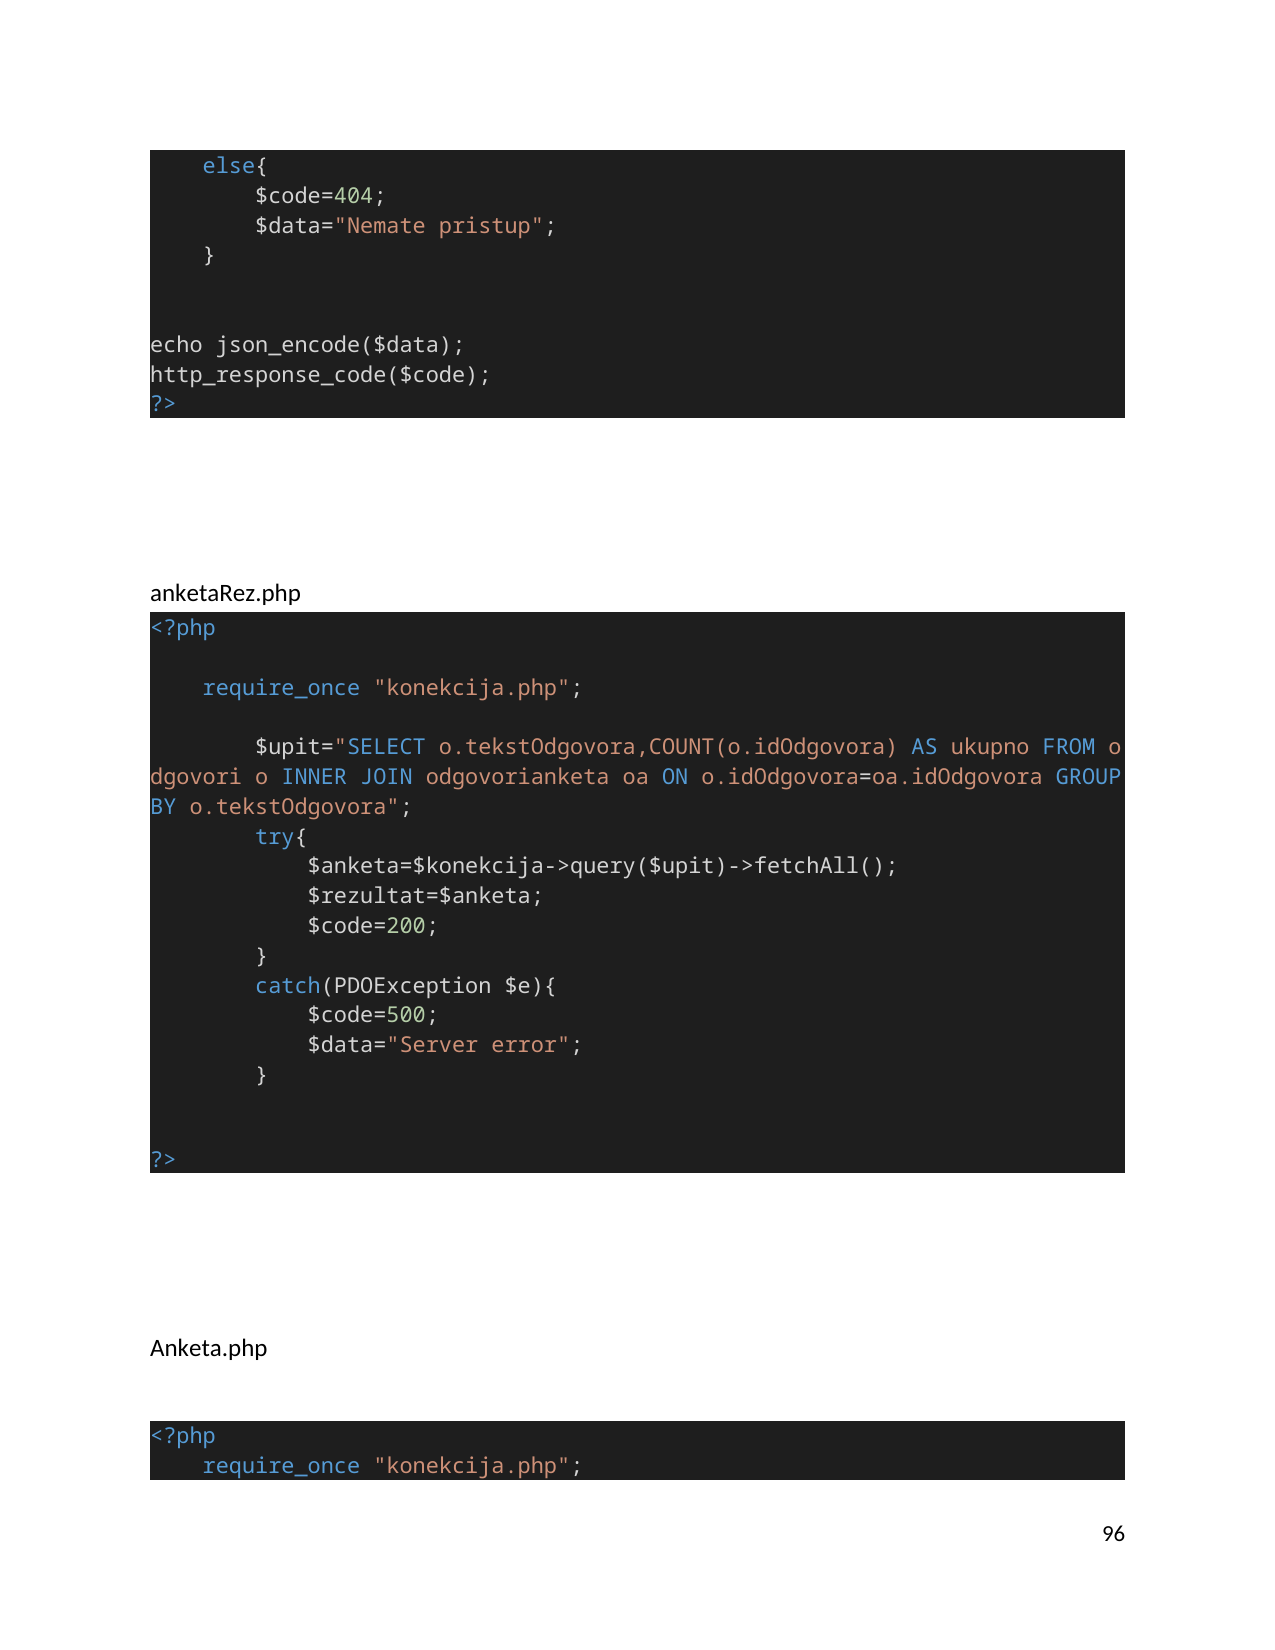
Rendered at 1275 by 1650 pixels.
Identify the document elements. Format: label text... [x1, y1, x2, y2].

text <?php [150, 612, 1125, 642]
text require_once "konekcija.php"; [150, 672, 1125, 702]
text echo json_encode($data); [150, 329, 1125, 358]
text require_once "konekcija.php"; [150, 1450, 1125, 1480]
text $upit="SELECT o.tekstOdgovora,COUNT(o.idOdgovora) AS ukupno FROM odgovori o INNER JOIN odgovorianketa oa ON o.idOdgovora=oa.idOdgovora GROUP BY o.tekstOdgovora"; [150, 731, 1125, 821]
text } [150, 1059, 1125, 1089]
text $code=500; [150, 999, 1125, 1029]
text ?> [150, 1144, 1125, 1173]
text catch(PDOException $e){ [150, 970, 1125, 999]
subtitle Anketa.php [150, 1332, 1125, 1363]
text ?> [150, 388, 1125, 418]
text else{ [150, 150, 1125, 180]
text $data="Nemate pristup"; [150, 209, 1125, 239]
text $data="Server error"; [150, 1029, 1125, 1059]
text $anketa=$konekcija->query($upit)->fetchAll(); [150, 851, 1125, 880]
text <?php [150, 1421, 1125, 1450]
text $code=200; [150, 910, 1125, 940]
text $rezultat=$anketa; [150, 880, 1125, 910]
subtitle anketaRez.php [150, 577, 1125, 608]
text $code=404; [150, 180, 1125, 209]
text } [150, 239, 1125, 269]
text try{ [150, 821, 1125, 851]
text http_response_code($code); [150, 358, 1125, 388]
text } [150, 940, 1125, 970]
